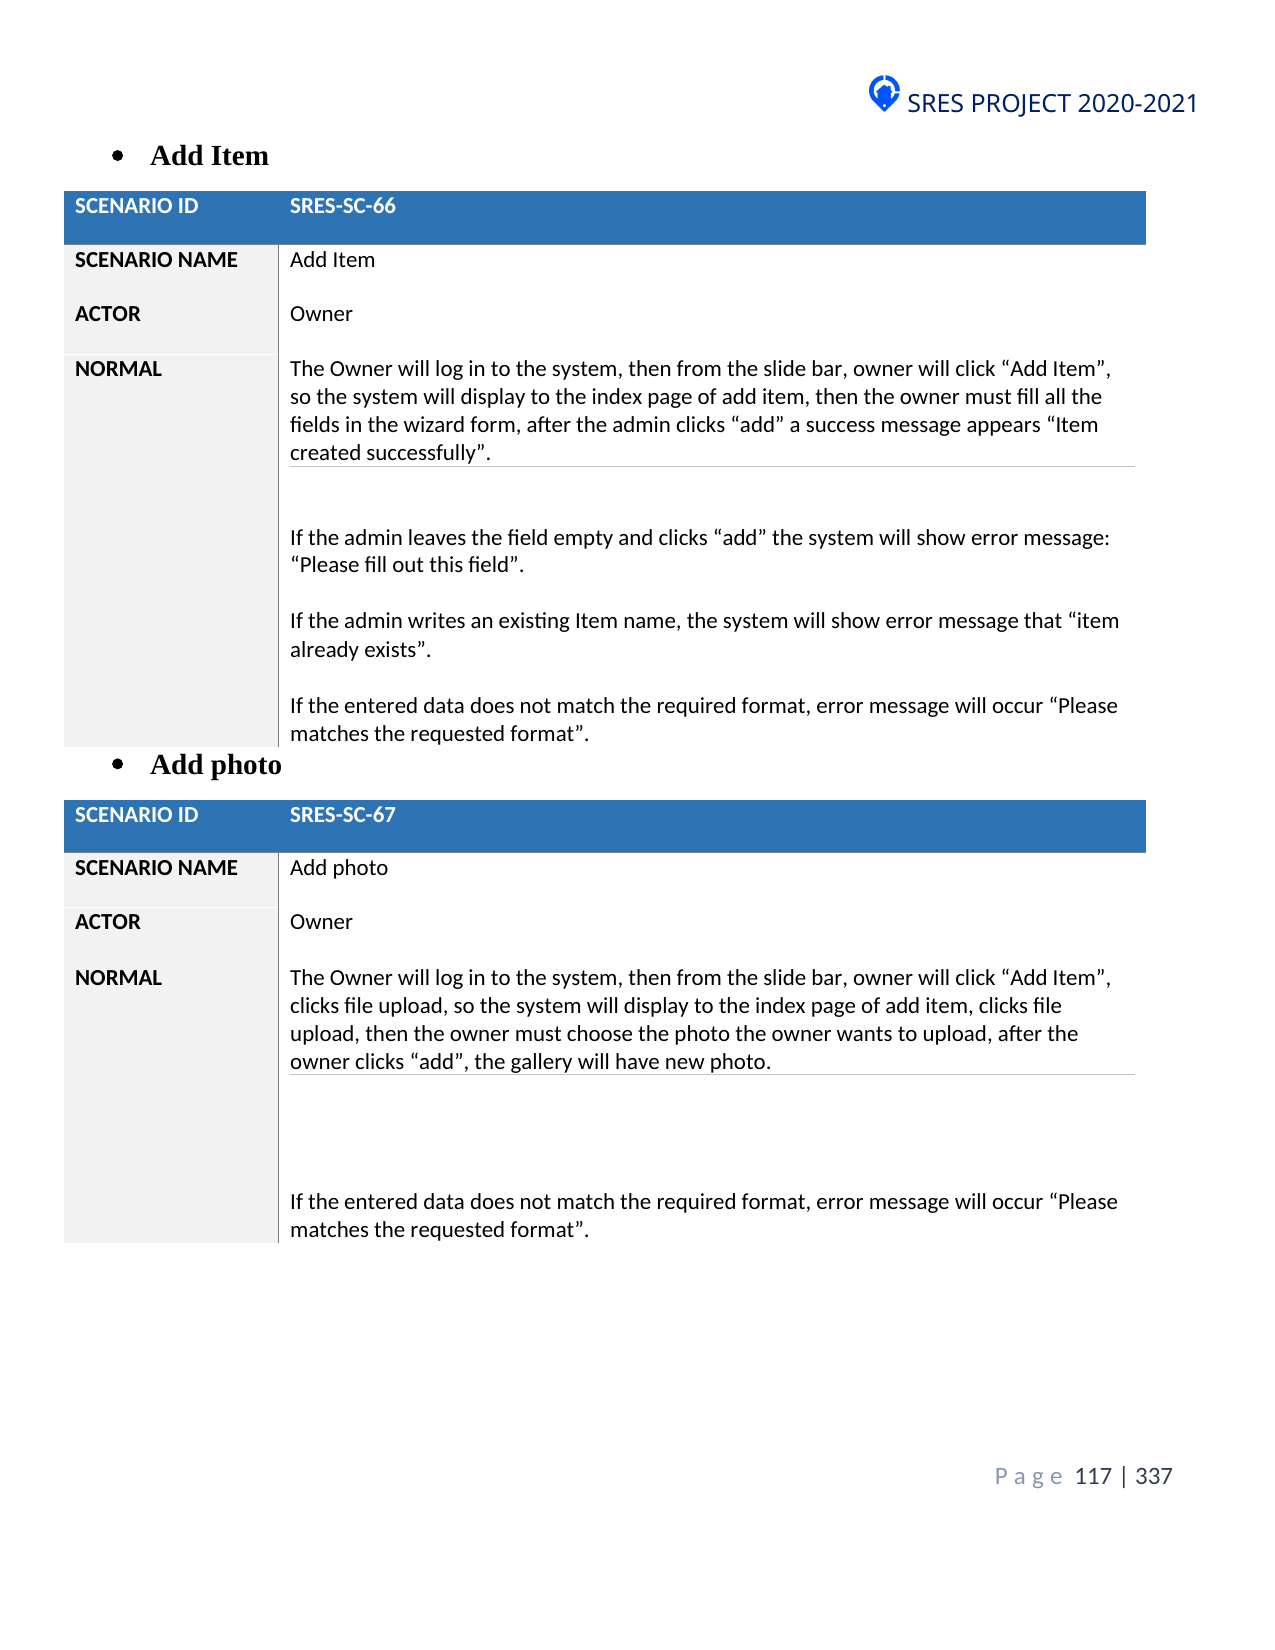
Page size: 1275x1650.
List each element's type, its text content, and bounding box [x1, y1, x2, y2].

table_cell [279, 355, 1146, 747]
list Add photo [112, 747, 1200, 780]
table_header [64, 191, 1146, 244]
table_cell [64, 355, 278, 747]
picture [868, 75, 901, 113]
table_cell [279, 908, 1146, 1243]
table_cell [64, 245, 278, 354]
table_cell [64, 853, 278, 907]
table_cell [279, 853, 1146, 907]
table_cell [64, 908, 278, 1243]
list Add Item [112, 138, 1200, 172]
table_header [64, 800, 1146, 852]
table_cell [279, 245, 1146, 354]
